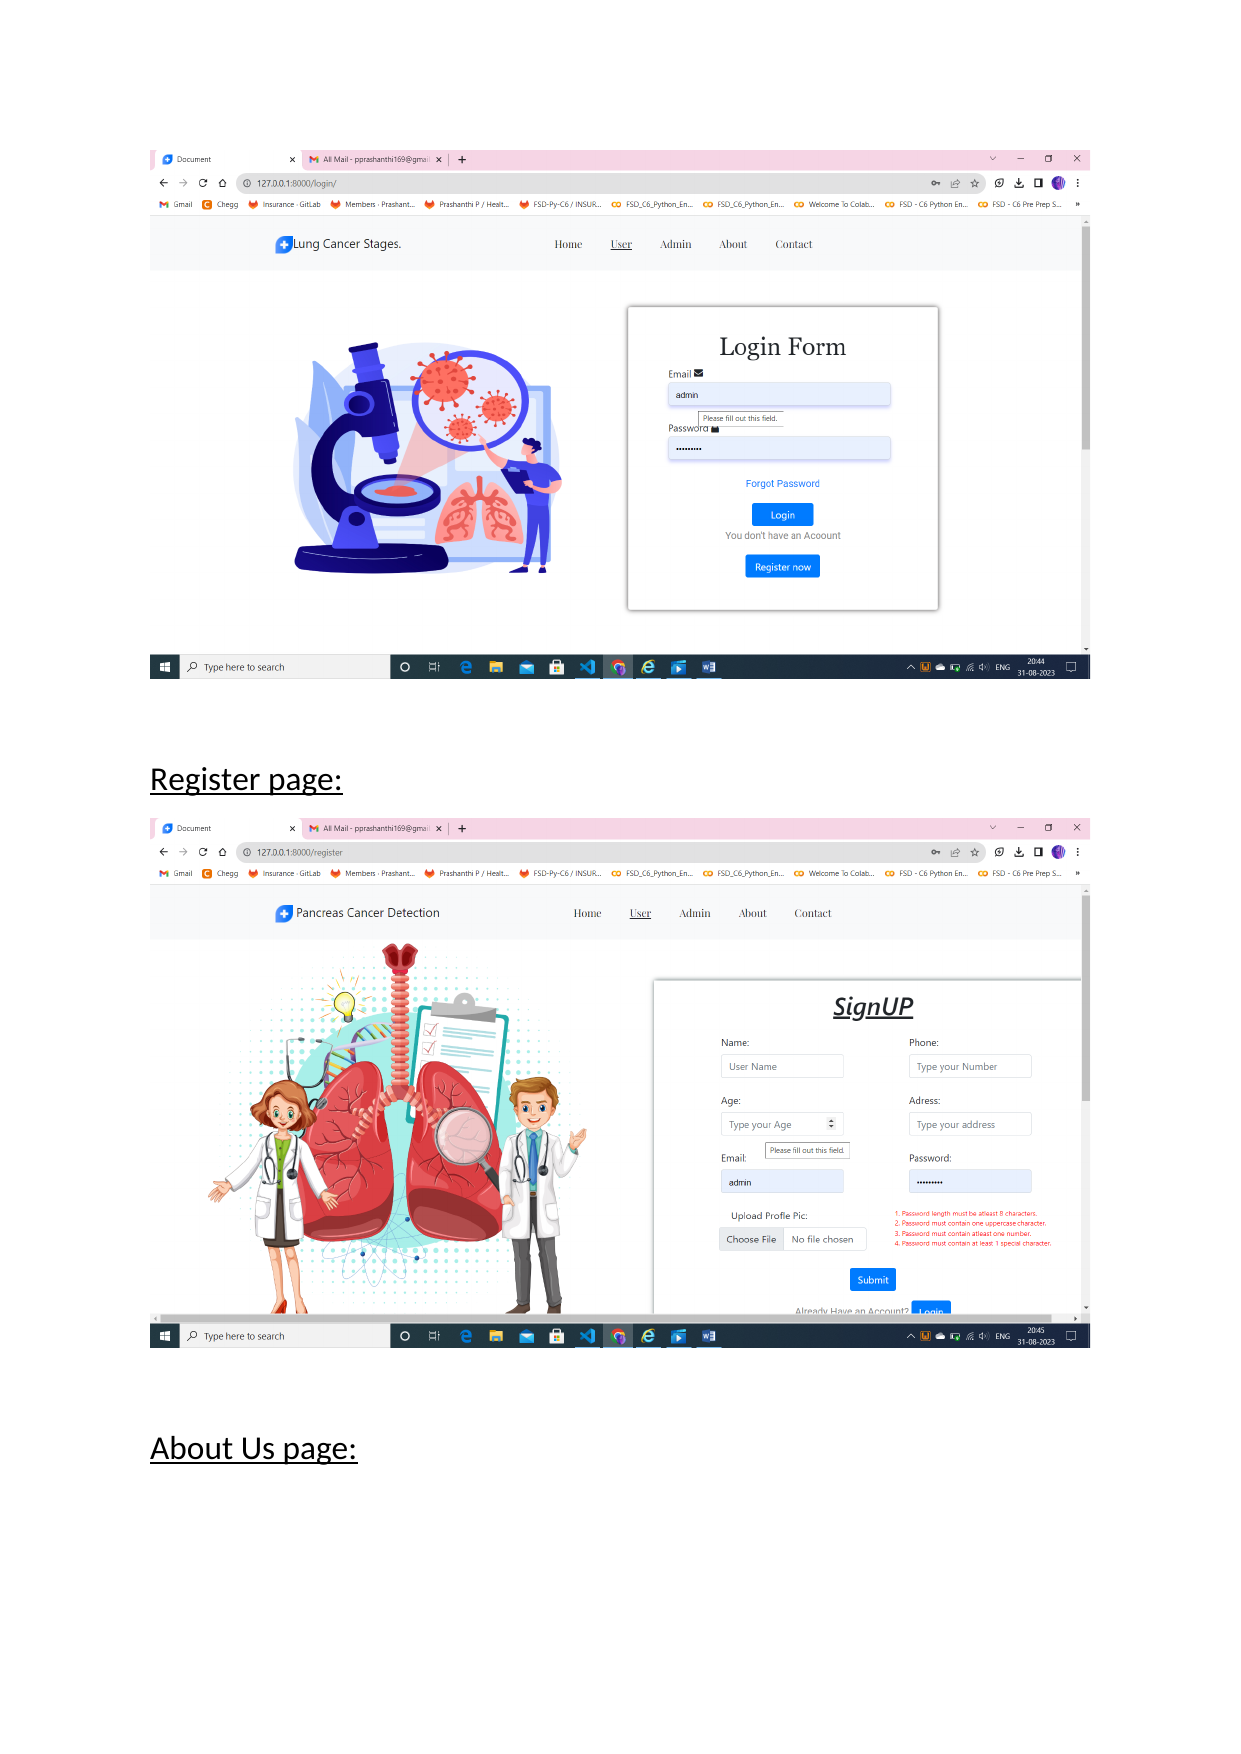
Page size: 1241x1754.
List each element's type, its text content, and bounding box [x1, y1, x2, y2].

picture [150, 818, 1091, 1348]
text About Us page: [150, 1427, 1090, 1468]
picture [150, 150, 1091, 679]
text Register page: [150, 758, 1090, 799]
